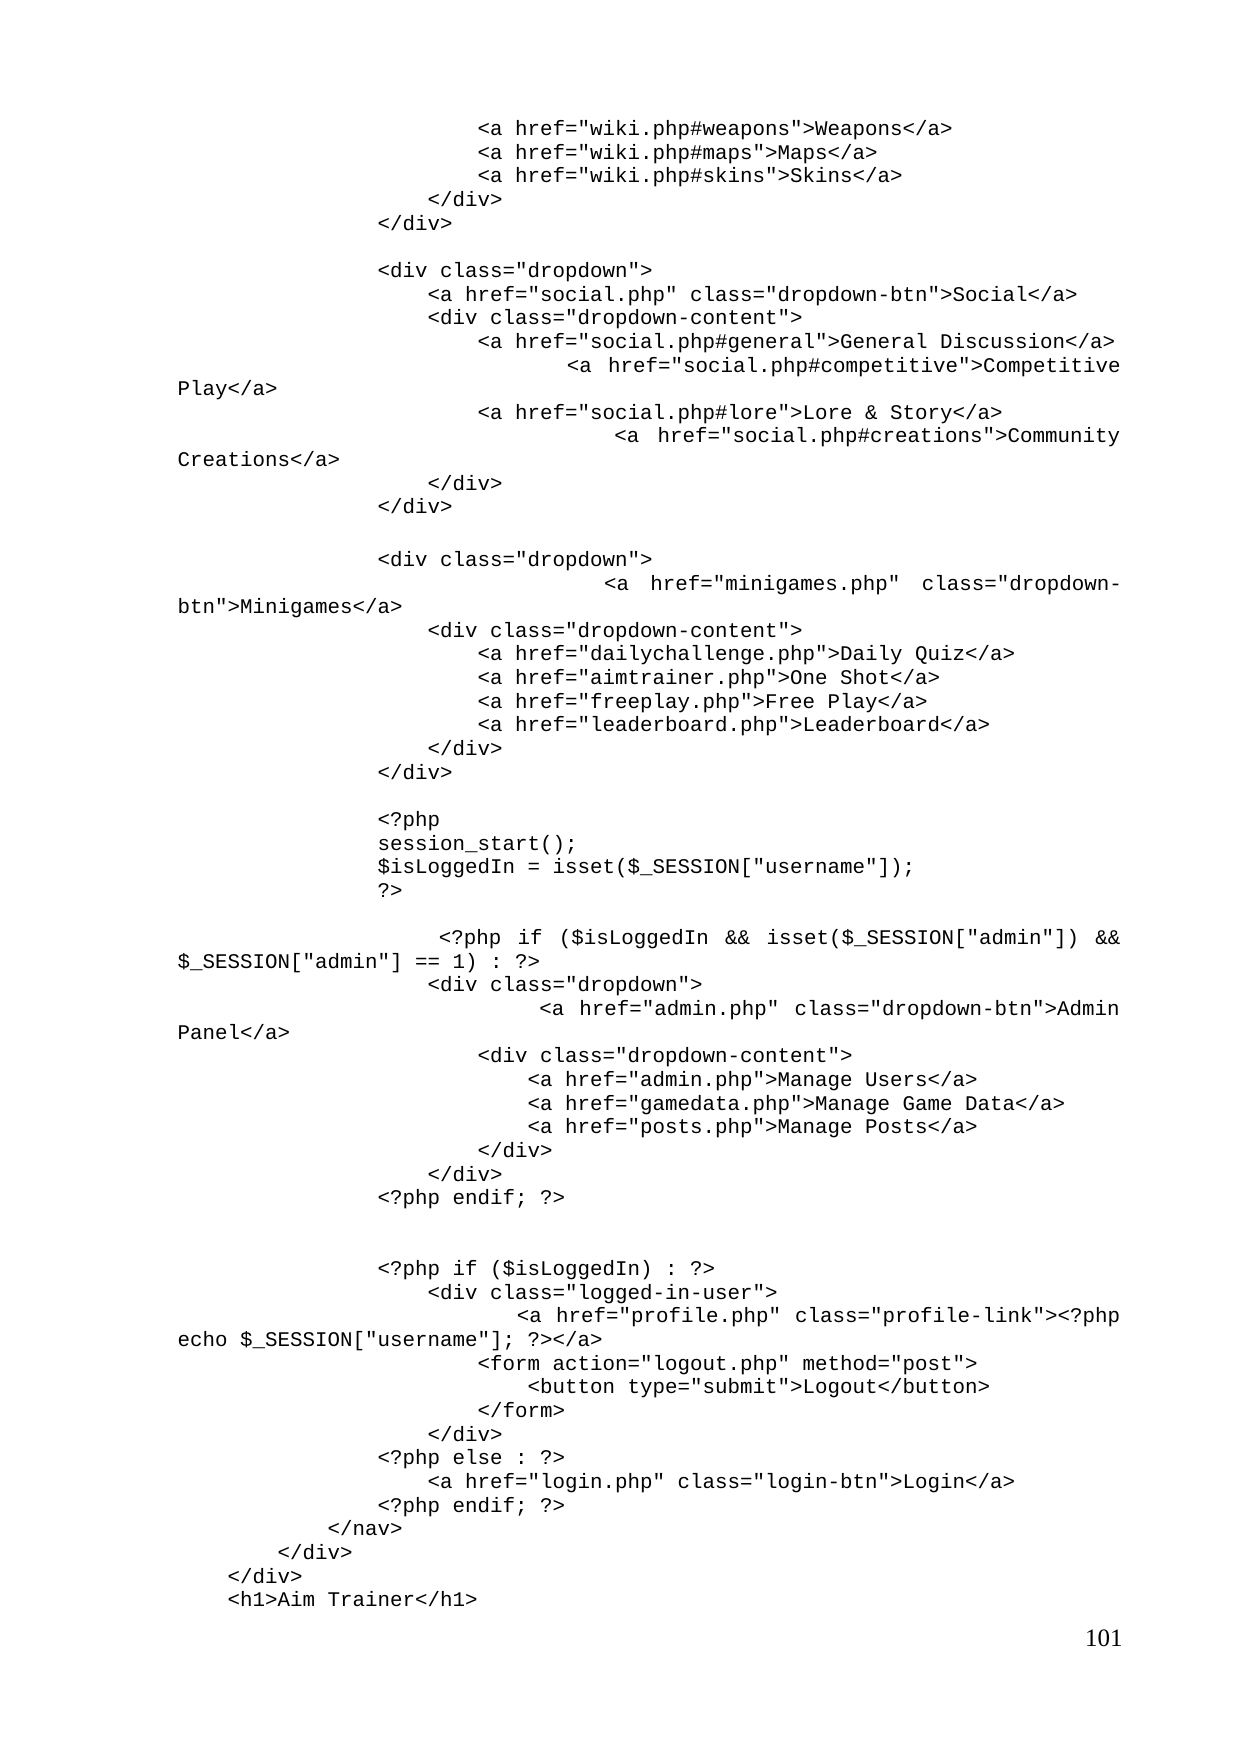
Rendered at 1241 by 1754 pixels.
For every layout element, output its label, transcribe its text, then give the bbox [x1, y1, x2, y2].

text ?> [177, 880, 1122, 903]
text <a href="dailychallenge.php">Daily Quiz</a> [177, 643, 1122, 667]
text <a href="social.php#general">General Discussion</a> [177, 331, 1122, 354]
text session_start(); [177, 833, 1122, 856]
text </div> [177, 1140, 1122, 1164]
text <a href="social.php" class="dropdown-btn">Social</a> [177, 284, 1122, 307]
text </div> [177, 189, 1122, 213]
text <div class="dropdown"> [177, 549, 1122, 572]
text <a href="admin.php">Manage Users</a> [177, 1069, 1122, 1093]
text </div> [177, 473, 1122, 496]
text <a href="leaderboard.php">Leaderboard</a> [177, 714, 1122, 738]
text <a href="aimtrainer.php">One Shot</a> [177, 667, 1122, 691]
text <a href="wiki.php#maps">Maps</a> [177, 142, 1122, 165]
text <div class="dropdown-content"> [177, 1045, 1122, 1069]
text <a href="social.php#competitive">Competitive Play</a> [177, 354, 1122, 402]
text </div> [177, 496, 1122, 520]
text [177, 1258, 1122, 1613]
text <a href="posts.php">Manage Posts</a> [177, 1116, 1122, 1140]
text <div class="dropdown-content"> [177, 307, 1122, 331]
text <div class="dropdown"> [177, 260, 1122, 284]
text <a href="wiki.php#weapons">Weapons</a> [177, 118, 1122, 142]
text <a href="freeplay.php">Free Play</a> [177, 691, 1122, 714]
text <a href="minigames.php" class="dropdown-btn">Minigames</a> [177, 572, 1122, 620]
text <div class="dropdown"> [177, 974, 1122, 998]
text <div class="dropdown-content"> [177, 620, 1122, 643]
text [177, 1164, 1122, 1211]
text <a href="wiki.php#skins">Skins</a> [177, 165, 1122, 189]
text <?php if ($isLoggedIn && isset($_SESSION["admin"]) && $_SESSION["admin"] == 1) : ?> [177, 927, 1122, 974]
text <a href="gamedata.php">Manage Game Data</a> [177, 1093, 1122, 1116]
text $isLoggedIn = isset($_SESSION["username"]); [177, 856, 1122, 880]
text </div> [177, 738, 1122, 762]
text <a href="admin.php" class="dropdown-btn">Admin Panel</a> [177, 998, 1122, 1045]
text <?php [177, 809, 1122, 833]
text <a href="social.php#creations">Community Creations</a> [177, 426, 1122, 473]
text </div> [177, 213, 1122, 236]
text <a href="social.php#lore">Lore & Story</a> [177, 402, 1122, 426]
text </div> [177, 762, 1122, 785]
